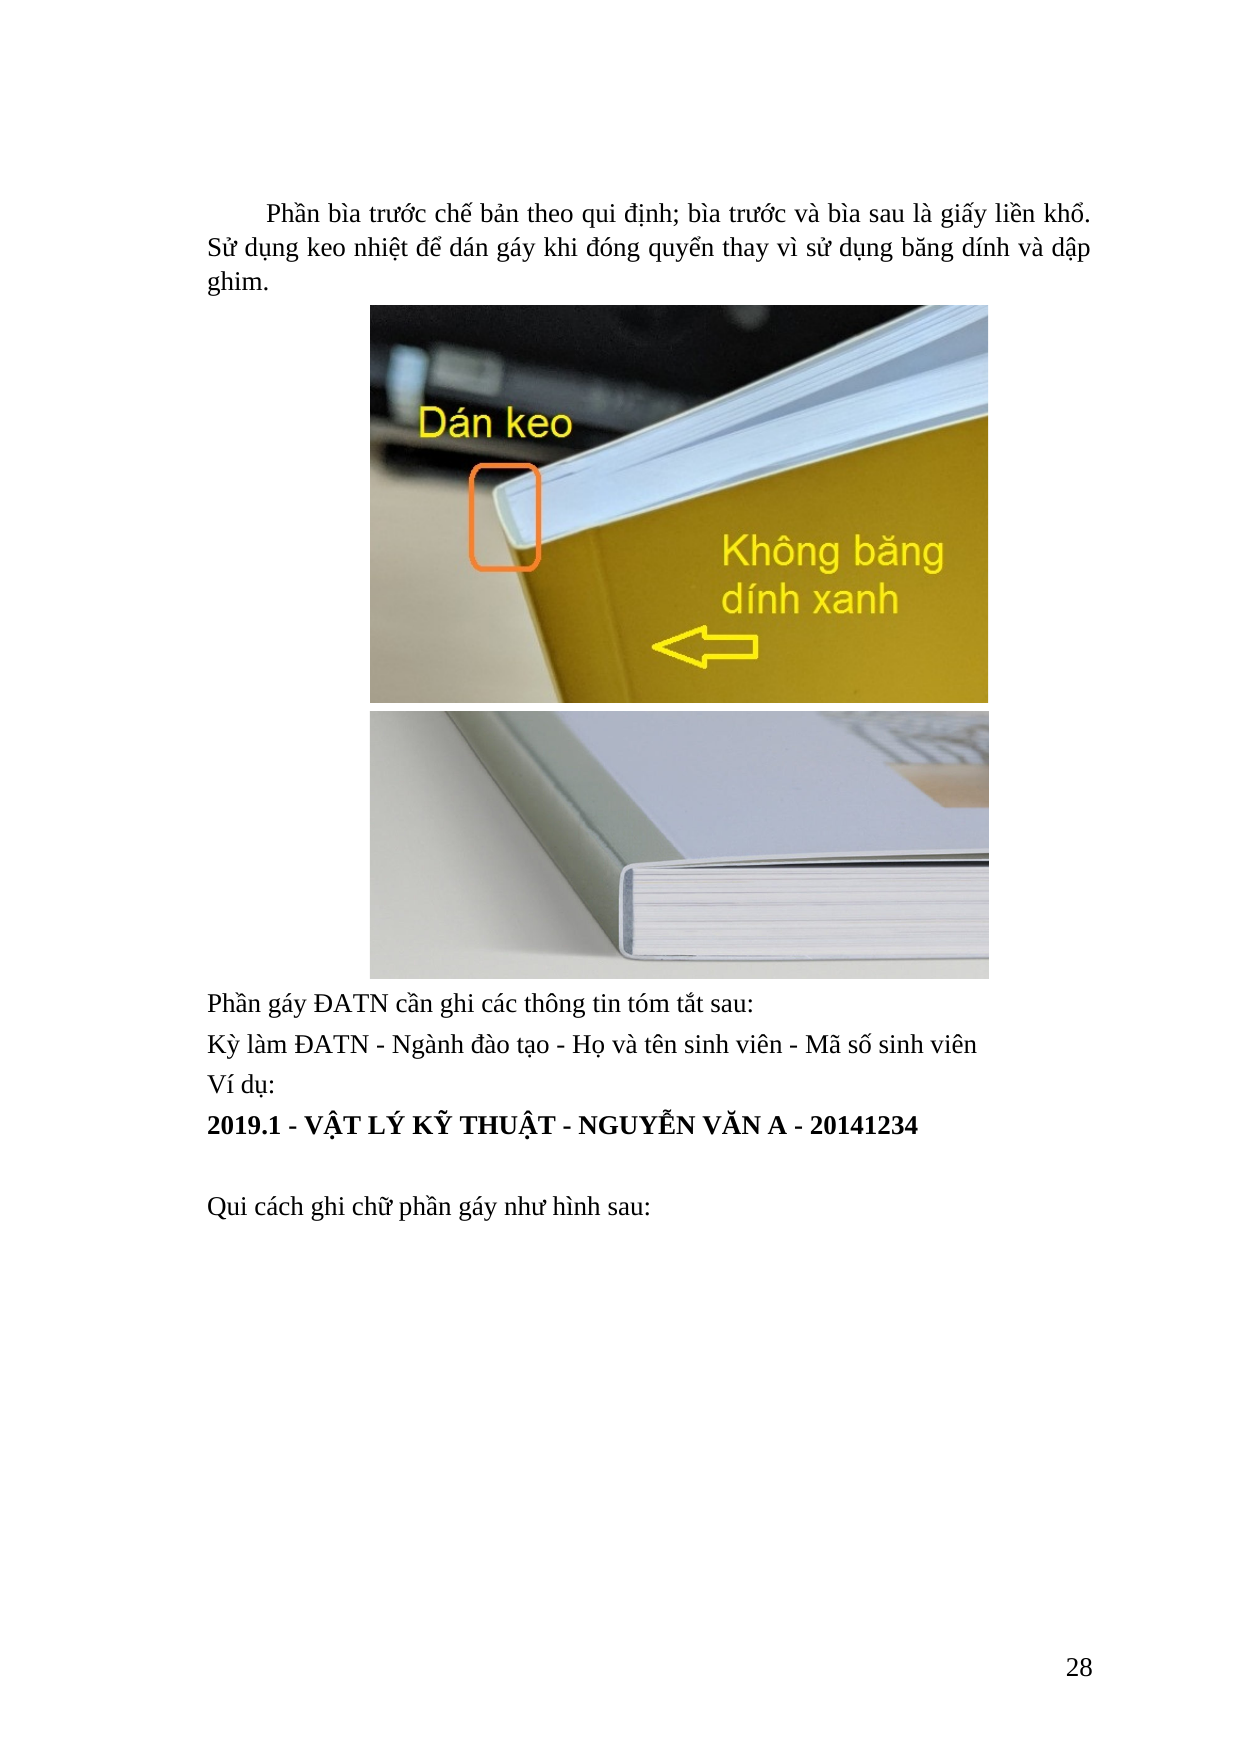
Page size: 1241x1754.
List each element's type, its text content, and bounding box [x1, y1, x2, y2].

text Ví dụ: [207, 1068, 1092, 1099]
picture [370, 305, 989, 703]
text Phần gáy ĐATN cần ghi các thông tin tóm tắt sau: [207, 988, 1092, 1019]
picture [369, 711, 989, 979]
text 2019.1 - VẬT LÝ KỸ THUẬT - NGUYỄN VĂN A - 20141234 [207, 1109, 1092, 1140]
text Kỳ làm ĐATN - Ngành đào tạo - Họ và tên sinh viên - Mã số sinh viên [207, 1028, 1092, 1059]
text Phần bìa trước chế bản theo qui định; bìa trước và bìa sau là giấy liền khổ. Sử dụng keo nhiệt để dán gáy khi đóng quyển thay vì sử dụng băng dính và dập ghim. [207, 197, 1092, 296]
text Qui cách ghi chữ phần gáy như hình sau: [207, 1190, 1092, 1221]
